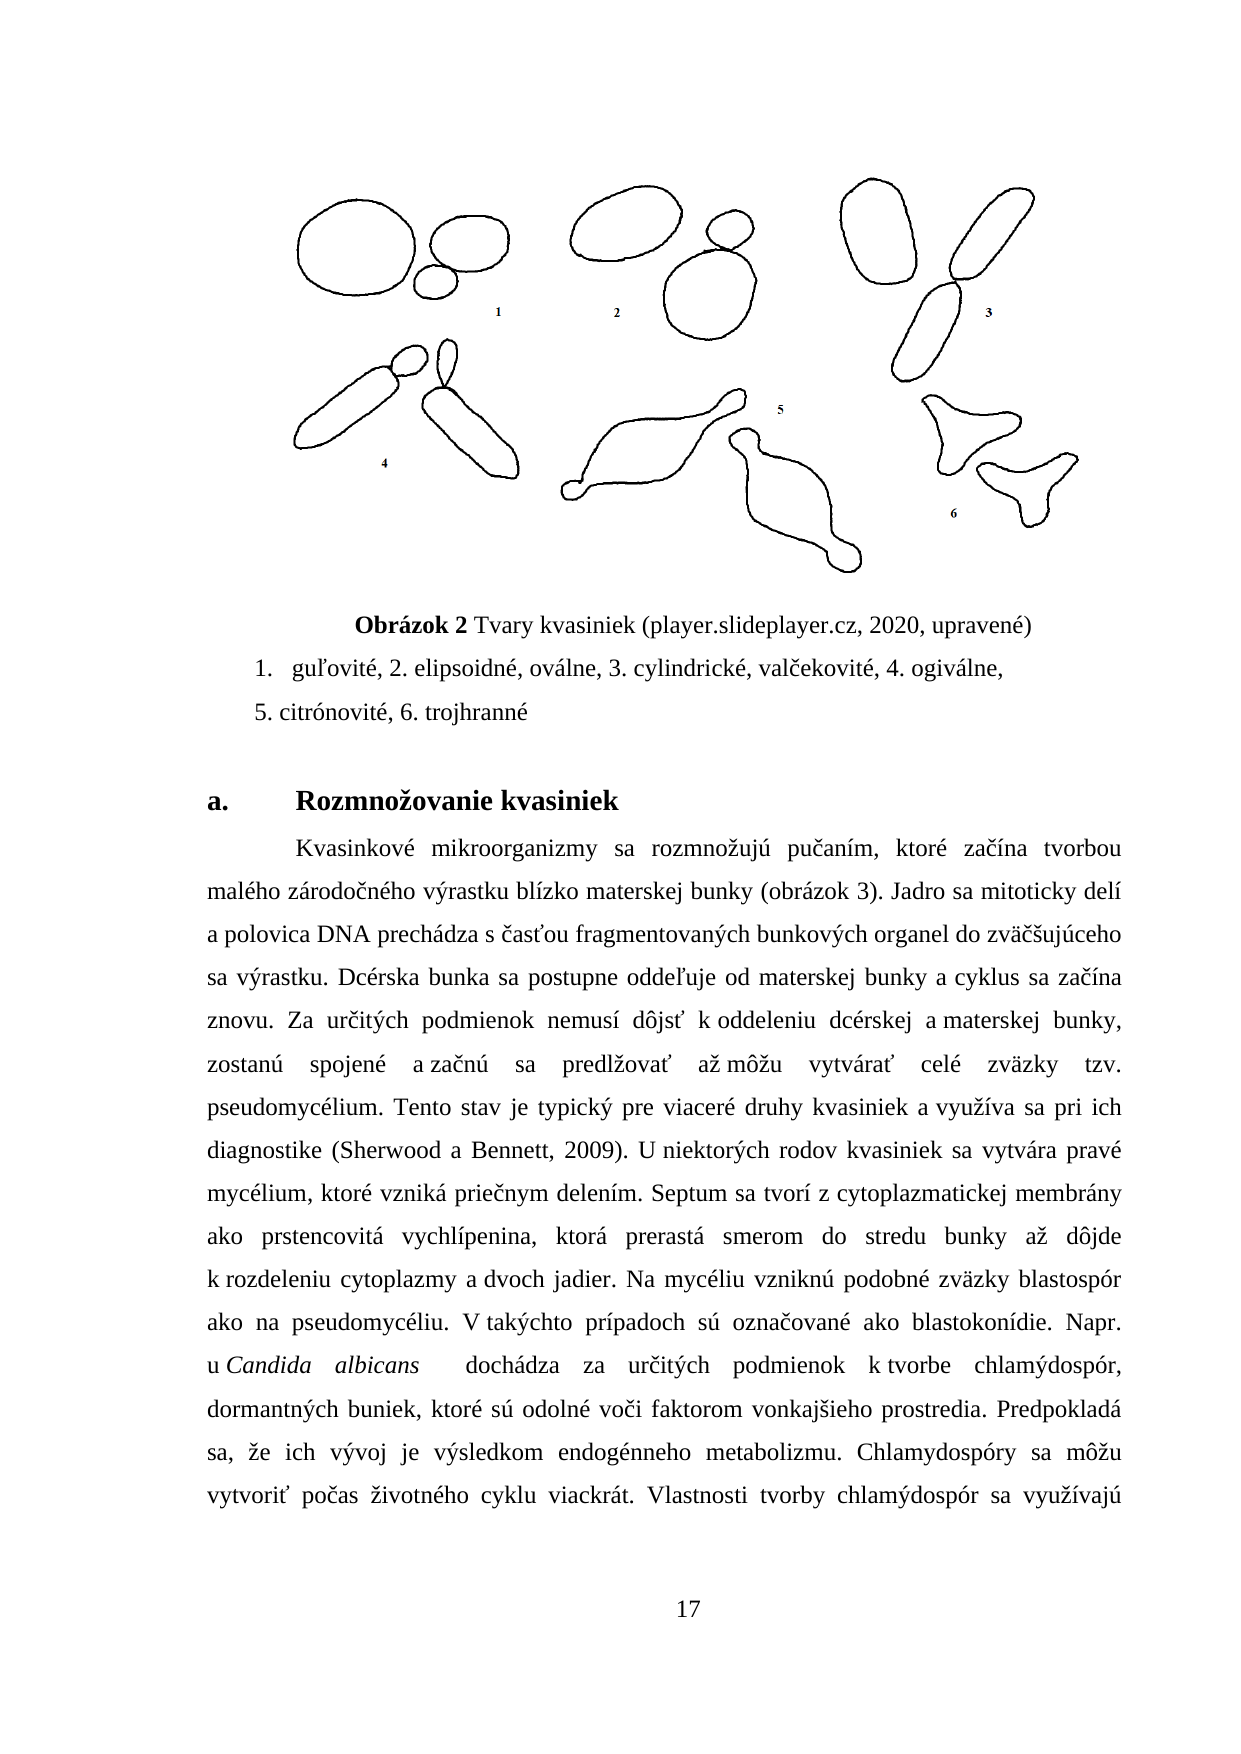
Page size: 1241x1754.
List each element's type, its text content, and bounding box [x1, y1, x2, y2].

picture [254, 147, 1133, 596]
text Obrázok 2 Tvary kvasiniek (player.slideplayer.cz, 2020, upravené) [281, 610, 1122, 639]
text 5. citrónovité, 6. trojhranné [254, 697, 1122, 725]
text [207, 833, 1122, 1509]
list Rozmnožovanie kvasiniek [207, 783, 1122, 816]
list guľovité, 2. elipsoidné, oválne, 3. cylindrické, valčekovité, 4. ogiválne, [254, 653, 1122, 682]
